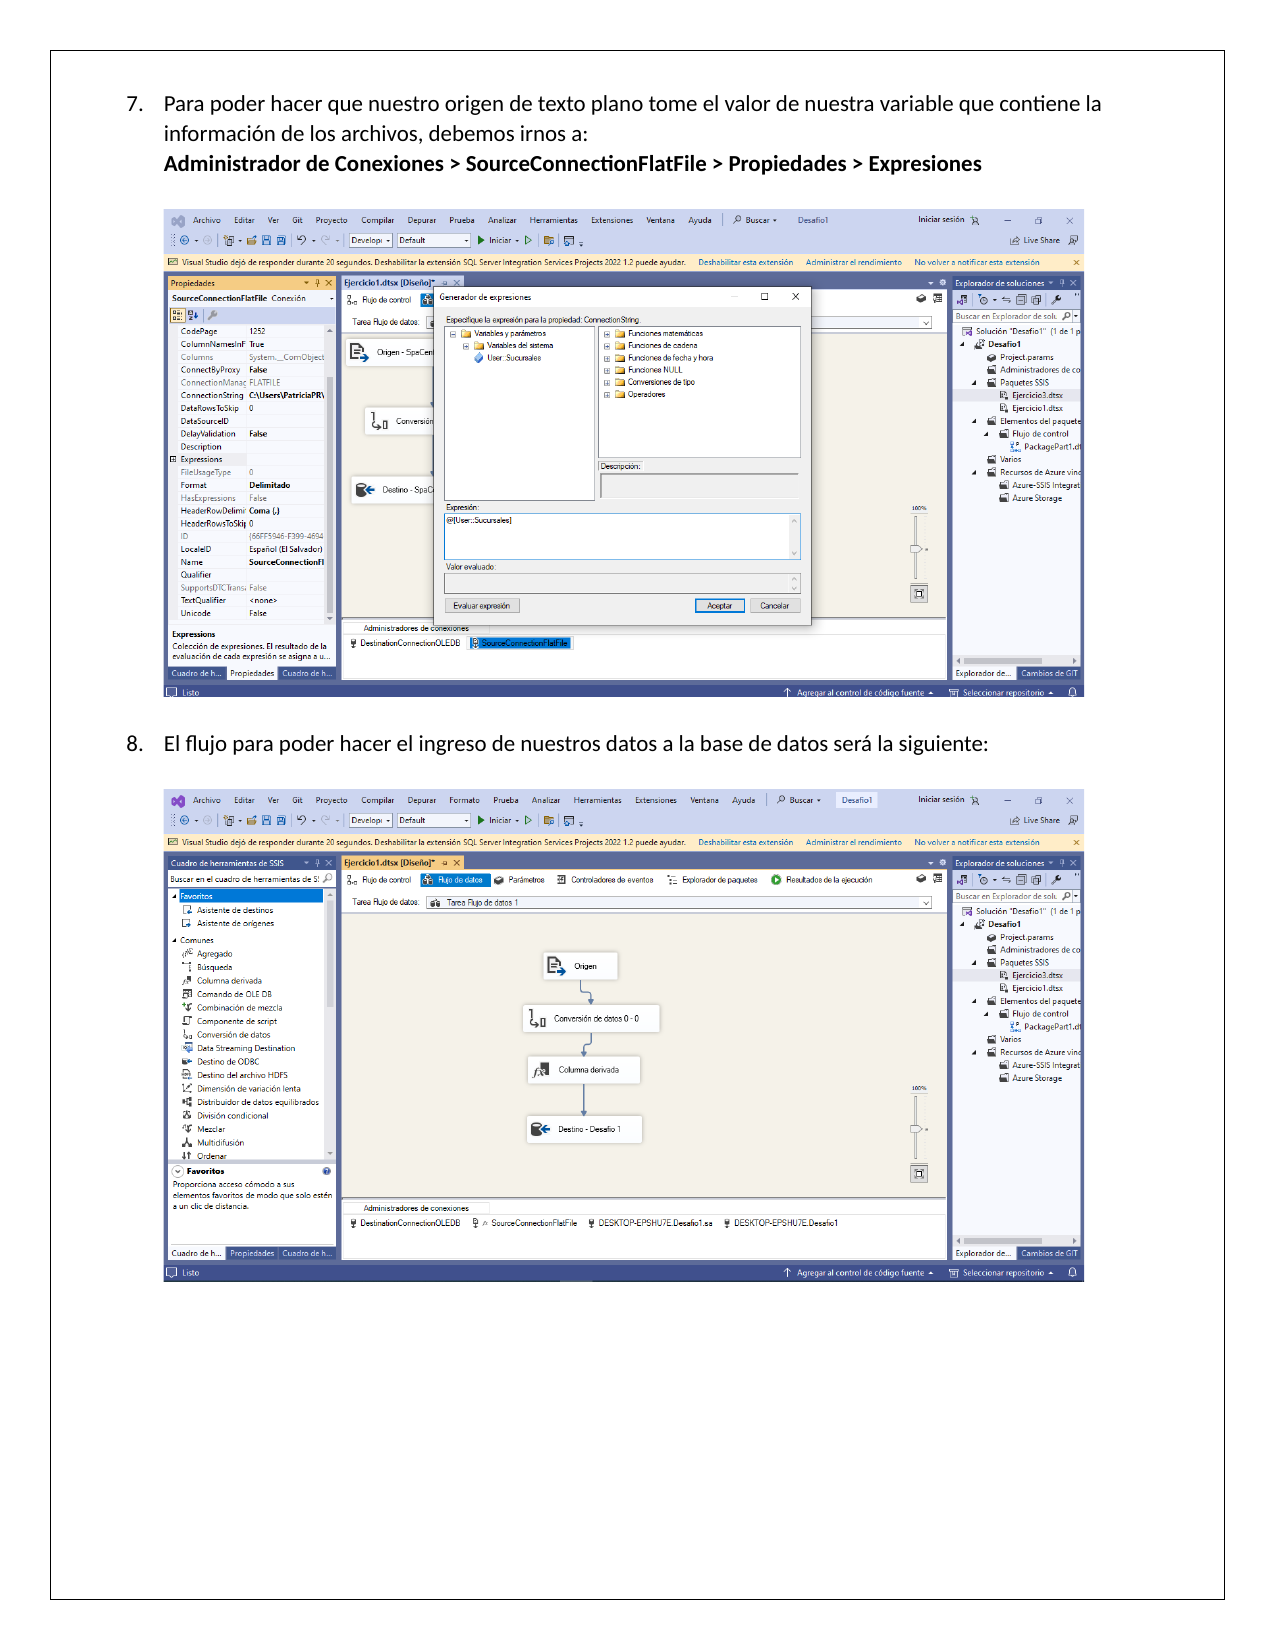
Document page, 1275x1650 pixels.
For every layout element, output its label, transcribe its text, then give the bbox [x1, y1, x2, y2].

picture [163, 789, 1085, 1282]
picture [163, 209, 1085, 697]
